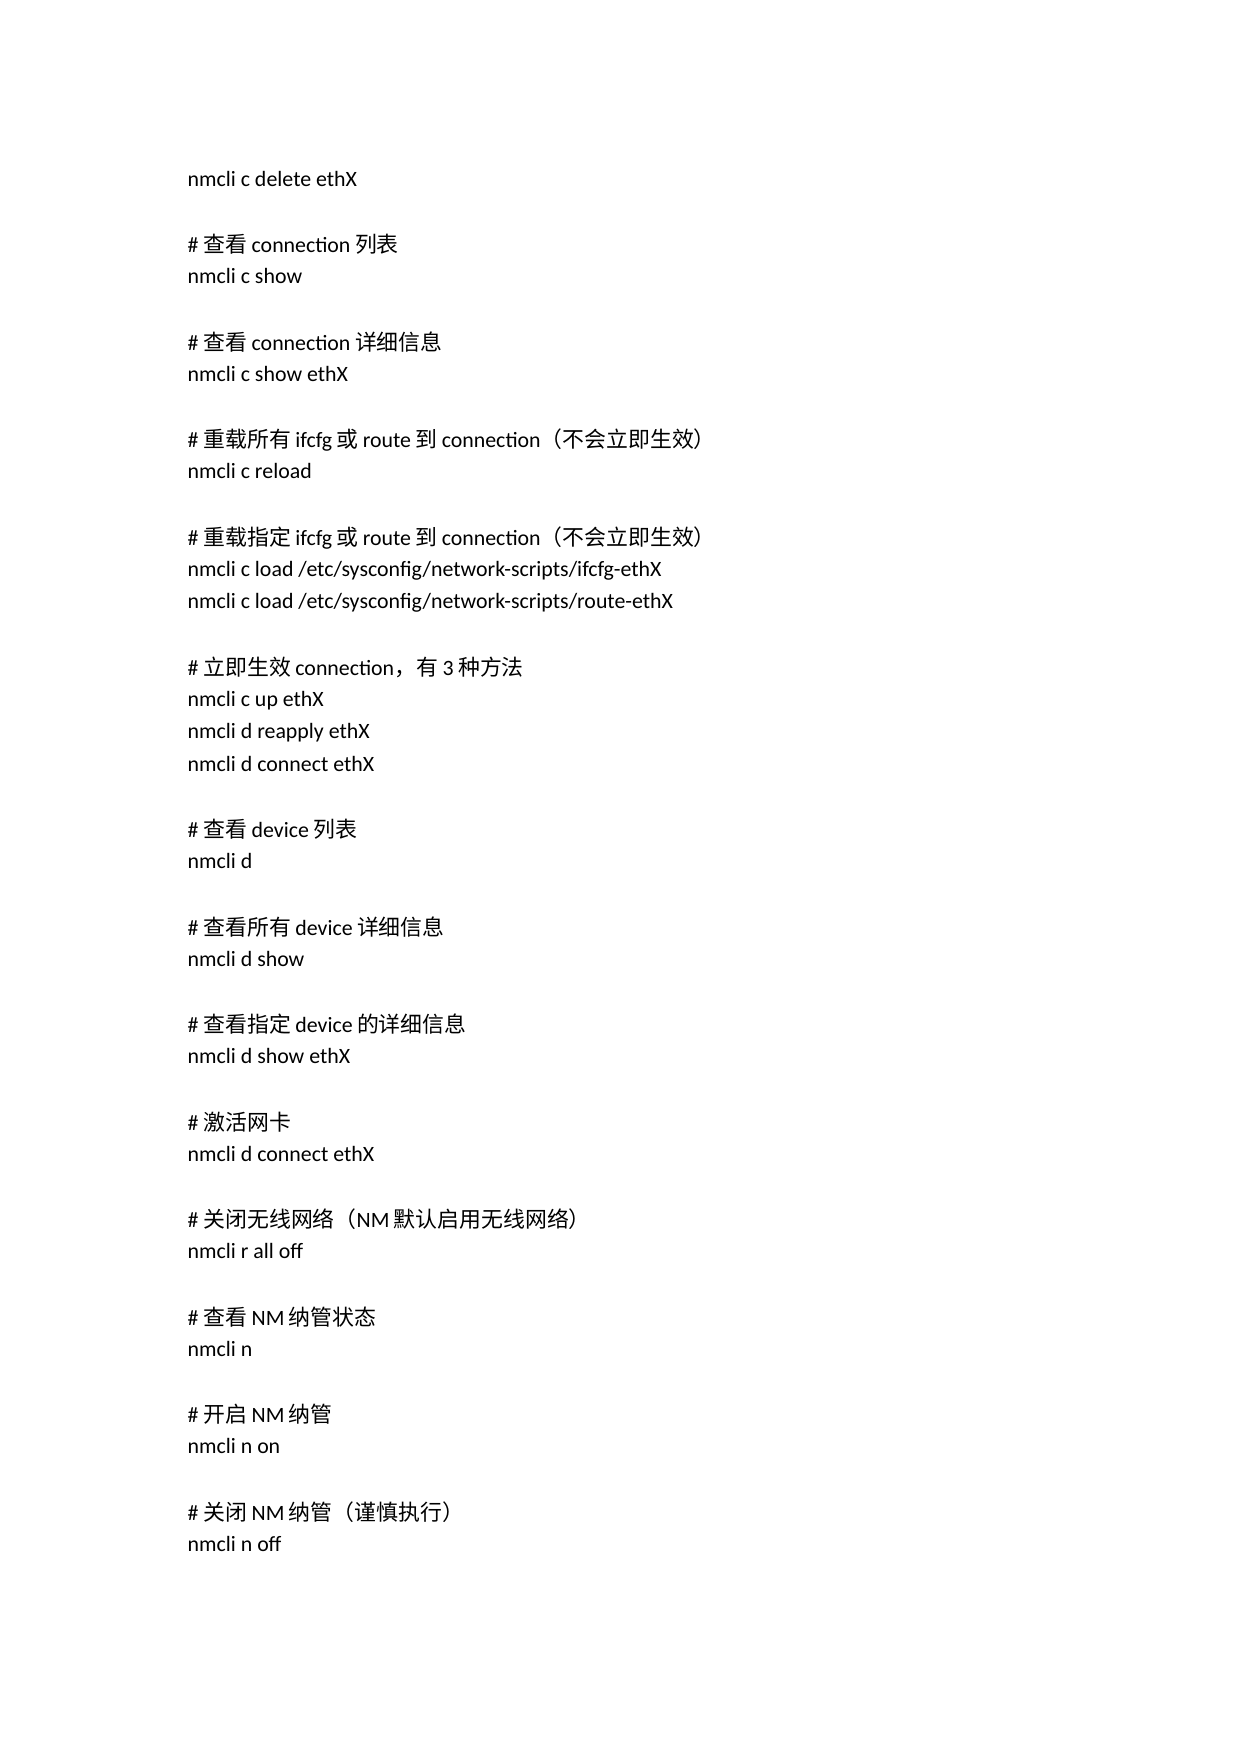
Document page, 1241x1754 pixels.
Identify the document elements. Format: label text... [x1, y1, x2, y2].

text nmcli c load /etc/sysconfig/network-scripts/route-ethX [187, 584, 1053, 617]
text nmcli d connect ethX [187, 747, 1053, 779]
text # 查看device列表 [187, 812, 1053, 844]
text # 查看指定device的详细信息 [187, 1007, 1053, 1039]
text nmcli d show ethX [187, 1039, 1053, 1072]
text nmcli n off [187, 1527, 1053, 1559]
text # 查看connection列表 [187, 227, 1053, 259]
text nmcli c up ethX [187, 682, 1053, 714]
text nmcli c reload [187, 454, 1053, 487]
text nmcli d connect ethX [187, 1137, 1053, 1169]
text # 开启NM纳管 [187, 1397, 1053, 1429]
text nmcli n on [187, 1429, 1053, 1462]
text # 查看connection详细信息 [187, 324, 1053, 357]
text nmcli c delete ethX [187, 162, 1053, 194]
text # 立即生效connection，有3种方法 [187, 649, 1053, 682]
text # 查看NM纳管状态 [187, 1299, 1053, 1332]
text nmcli c load /etc/sysconfig/network-scripts/ifcfg-ethX [187, 552, 1053, 584]
text # 查看所有device详细信息 [187, 909, 1053, 942]
text # 关闭无线网络（NM默认启用无线网络） [187, 1202, 1053, 1234]
text nmcli r all off [187, 1234, 1053, 1267]
text # 关闭NM纳管（谨慎执行） [187, 1494, 1053, 1527]
text nmcli d [187, 844, 1053, 877]
text # 激活网卡 [187, 1104, 1053, 1137]
text nmcli d show [187, 942, 1053, 974]
text nmcli c show [187, 259, 1053, 292]
text nmcli n [187, 1332, 1053, 1364]
text nmcli c show ethX [187, 357, 1053, 389]
text # 重载指定ifcfg或route到connection（不会立即生效） [187, 519, 1053, 552]
text # 重载所有ifcfg或route到connection（不会立即生效） [187, 422, 1053, 454]
text nmcli d reapply ethX [187, 714, 1053, 747]
